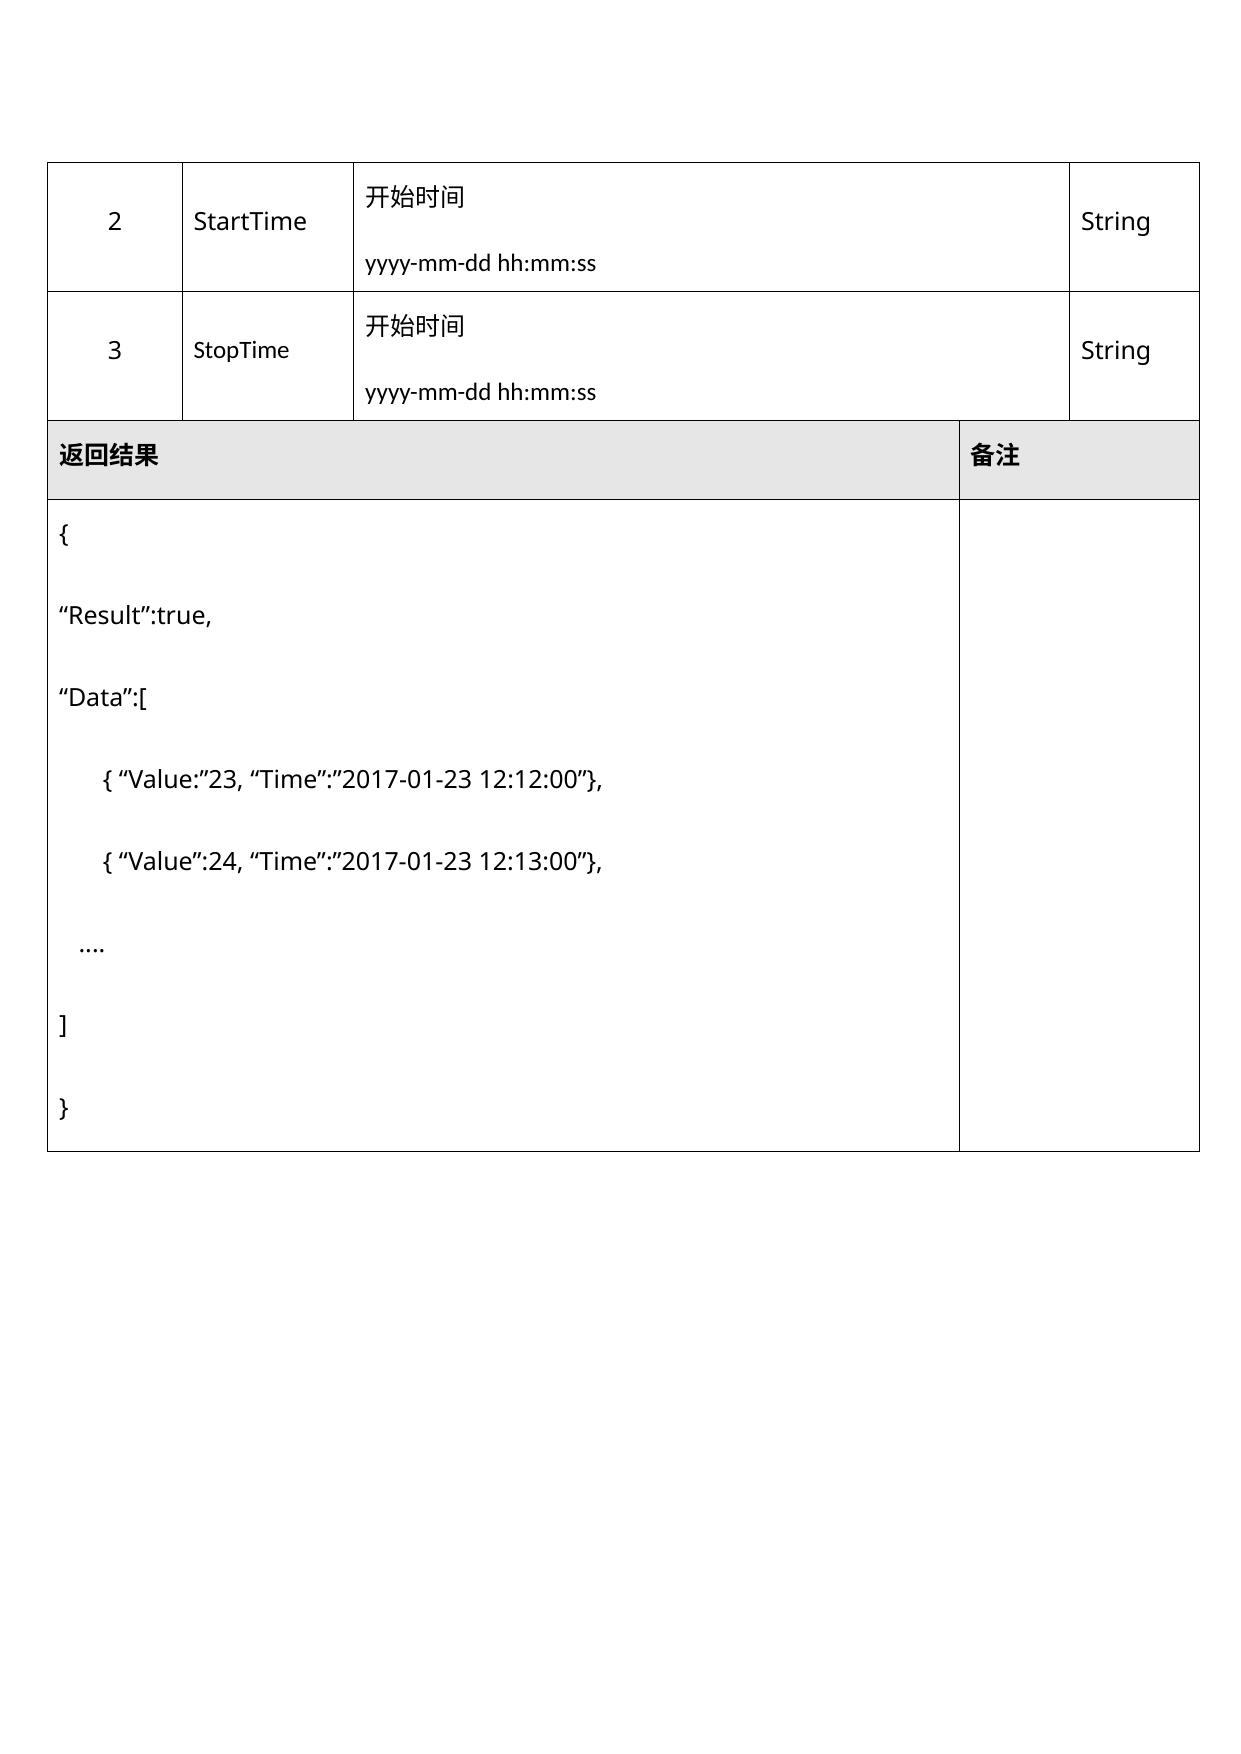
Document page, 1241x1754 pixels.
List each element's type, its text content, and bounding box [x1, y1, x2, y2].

table_cell 开始时间 yyyy-mm-dd hh:mm:ss [354, 163, 1069, 291]
table_cell [960, 500, 1199, 1151]
table_cell 返回结果 [48, 421, 959, 499]
table_cell StartTime [183, 163, 353, 291]
table_cell 3 [48, 292, 182, 420]
table_cell String [1070, 163, 1199, 291]
table_cell StopTime [183, 292, 353, 420]
table_cell 2 [48, 163, 182, 291]
table_cell 开始时间 yyyy-mm-dd hh:mm:ss [354, 292, 1069, 420]
table_cell 备注 [960, 421, 1199, 499]
table_cell { “Result”:true, “Data”:[ { “Value:”23, “Time”:”2017-01-23 12:12:00”}, { “Value”:24, “Time”:”2017-01-23 12:13:00”}, .... ] } [48, 500, 959, 1151]
table_cell String [1070, 292, 1199, 420]
